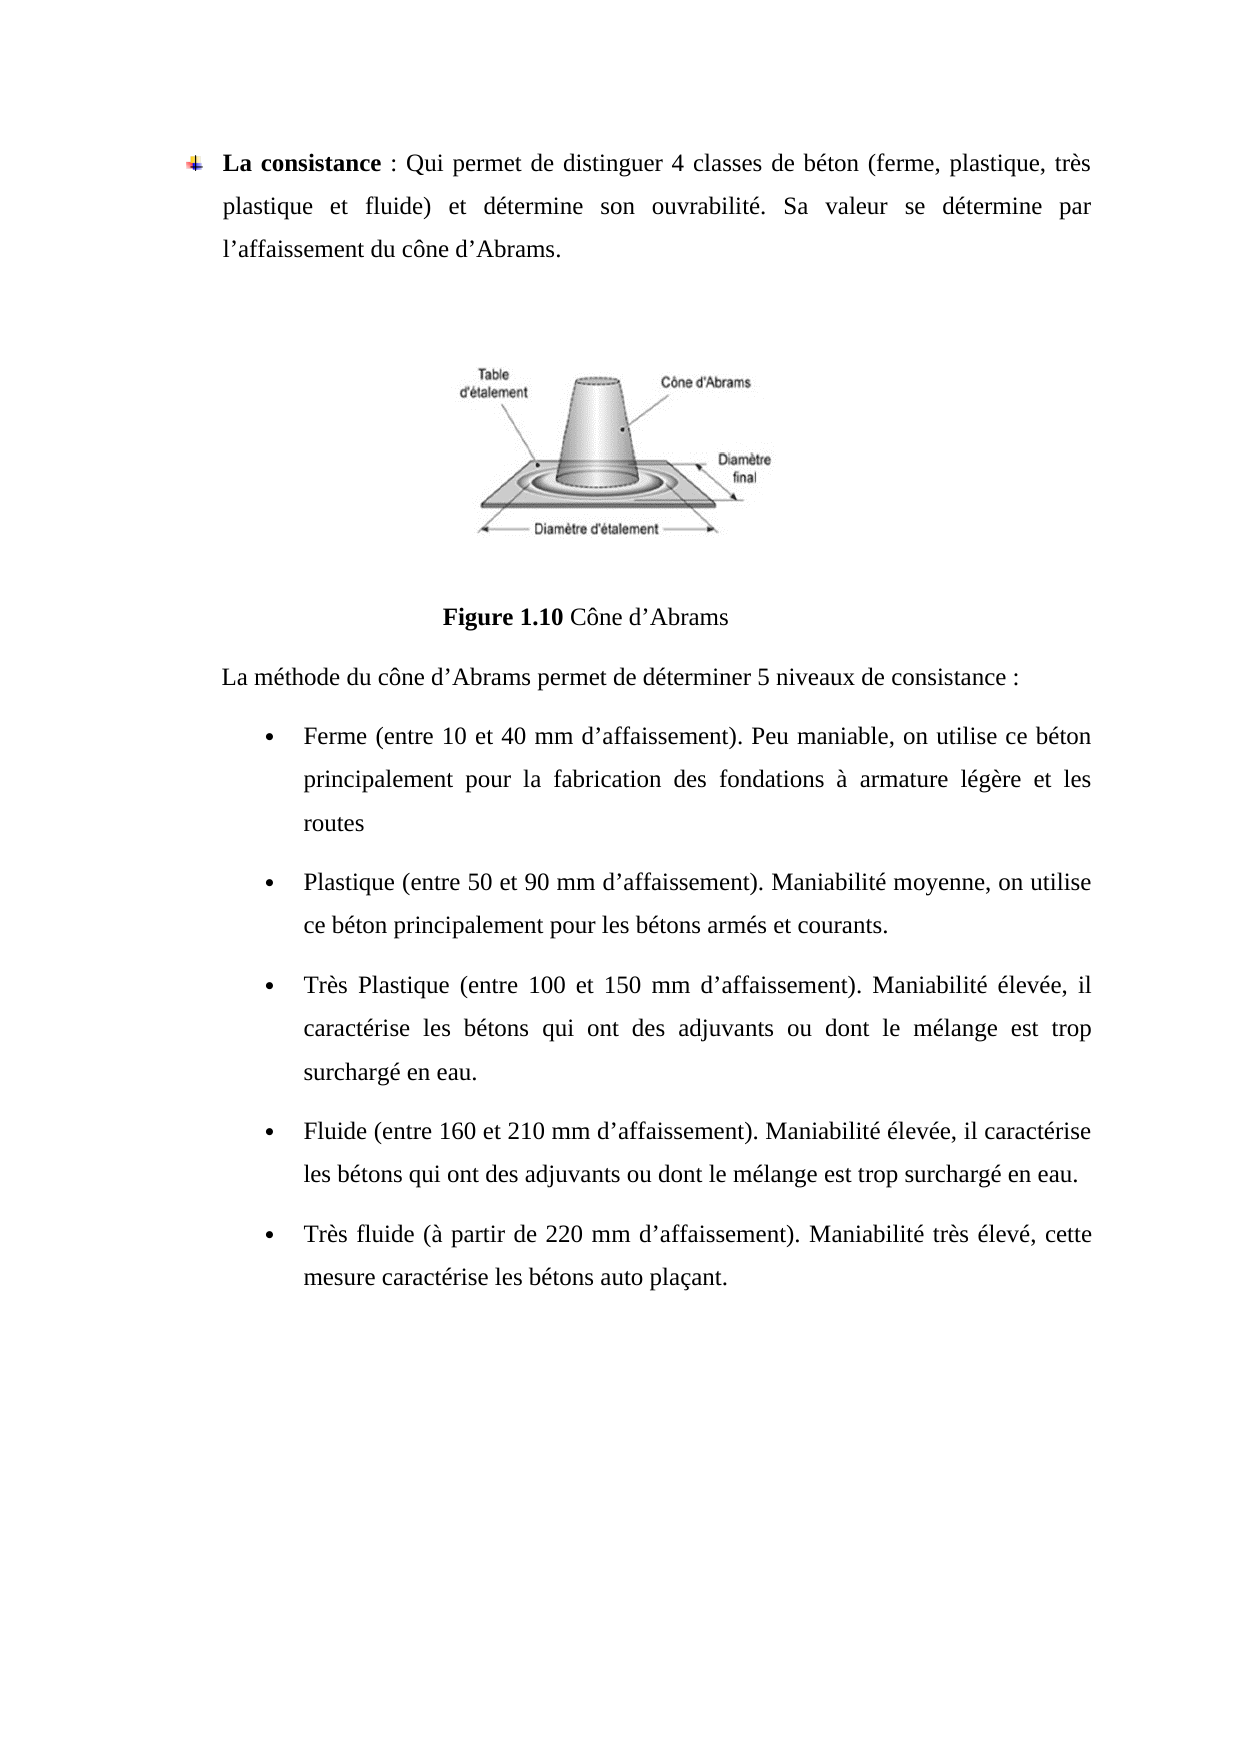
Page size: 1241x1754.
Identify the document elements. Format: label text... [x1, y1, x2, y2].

picture [186, 154, 203, 171]
text Figure 1.10 Cône d’Abrams [148, 602, 1093, 631]
text La méthode du cône d’Abrams permet de déterminer 5 niveaux de consistance : [148, 662, 1093, 690]
list Très fluide (à partir de 220 mm d’affaissement). Maniabilité très élevé, cette mesure caractérise les bétons auto plaçant. [266, 1219, 1093, 1291]
list Très Plastique (entre 100 et 150 mm d’affaissement). Maniabilité élevée, il caractérise les bétons qui ont des adjuvants ou dont le mélange est trop surchargé en eau. [266, 970, 1093, 1085]
list Fluide (entre 160 et 210 mm d’affaissement). Maniabilité élevée, il caractérise les bétons qui ont des adjuvants ou dont le mélange est trop surchargé en eau. [266, 1116, 1093, 1188]
list Plastique (entre 50 et 90 mm d’affaissement). Maniabilité moyenne, on utilise ce béton principalement pour les bétons armés et courants. [266, 867, 1093, 939]
picture [197, 336, 1018, 571]
list Ferme (entre 10 et 40 mm d’affaissement). Peu maniable, on utilise ce béton principalement pour la fabrication des fondations à armature légère et les routes [266, 721, 1093, 836]
list La consistance : Qui permet de distinguer 4 classes de béton (ferme, plastique, très plastique et fluide) et détermine son ouvrabilité. Sa valeur se détermine par l’affaissement du cône d’Abrams. [185, 148, 1093, 263]
